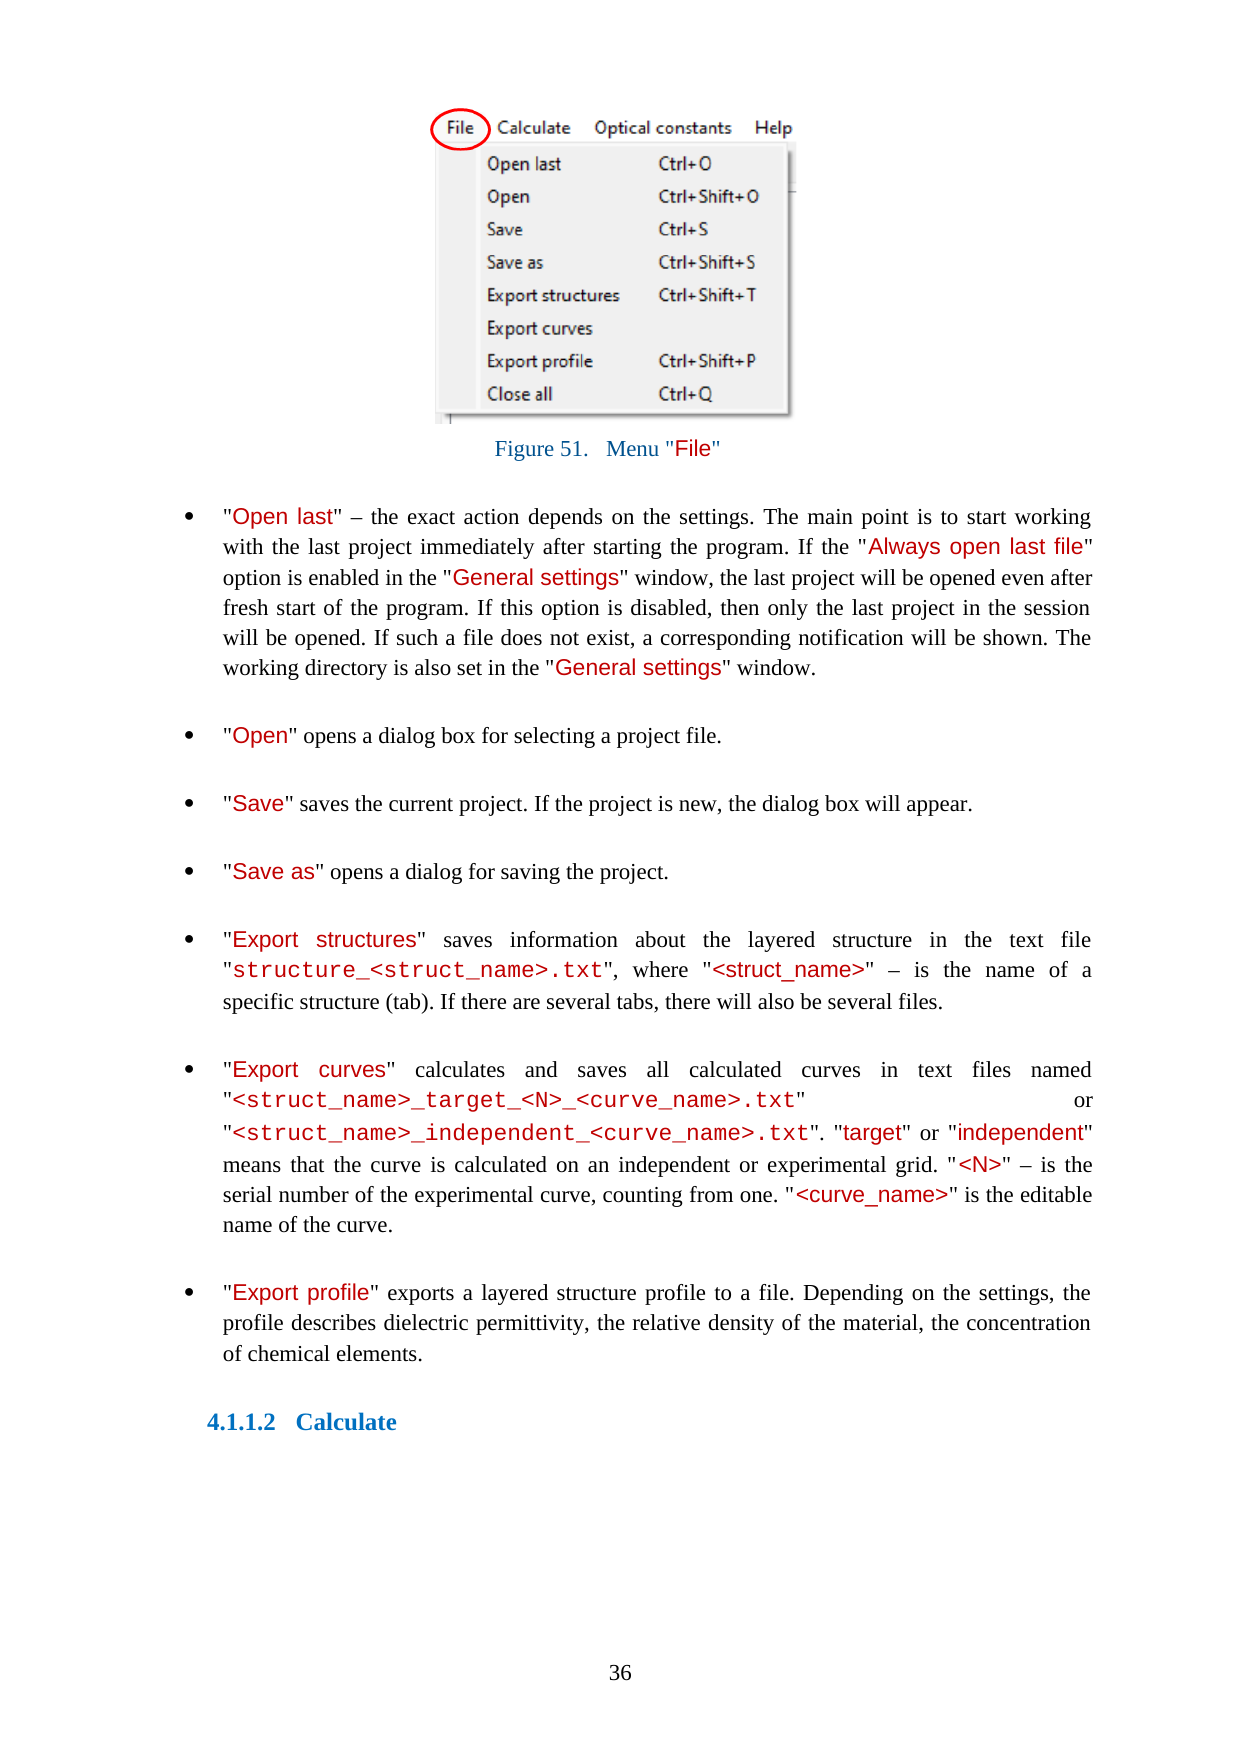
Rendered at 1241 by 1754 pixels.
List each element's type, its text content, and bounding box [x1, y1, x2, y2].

list "Open" opens a dialog box for selecting a project file. [185, 722, 1093, 749]
list "Save as" opens a dialog for saving the project. [185, 858, 1093, 884]
list "Save" saves the current project. If the project is new, the dialog box will appear. [185, 790, 1093, 817]
list "Export structures" saves information about the layered structure in the text file "structure_<struct_name>.txt", where "<struct_name>" – is the name of a specific structure (tab). If there are several tabs, there will also be several files. [185, 926, 1093, 1015]
subtitle Calculate [207, 1407, 1093, 1436]
list "Export curves" calculates and saves all calculated curves in text files named "<struct_name>_target_<N>_<curve_name>.txt" or "<struct_name>_independent_<curve_name>.txt". "target" or "independent" means that the curve is calculated on an independent or experimental grid. "<N>" – is the serial number of the experimental curve, counting from one. "<curve_name>" is the editable name of the curve. [185, 1056, 1093, 1238]
list "Export profile" exports a layered structure profile to a file. Depending on the settings, the profile describes dielectric permittivity, the relative density of the material, the concentration of chemical elements. [185, 1279, 1093, 1366]
list "Open last" – the exact action depends on the settings. The main point is to start working with the last project immediately after starting the program. If the "Always open last file" option is enabled in the "General settings" window, the last project will be opened even after fresh start of the program. If this option is disabled, then only the last project in the session will be opened. If such a file does not exist, a corresponding notification will be shown. The working directory is also set in the "General settings" window. [185, 503, 1093, 681]
picture [430, 108, 797, 424]
